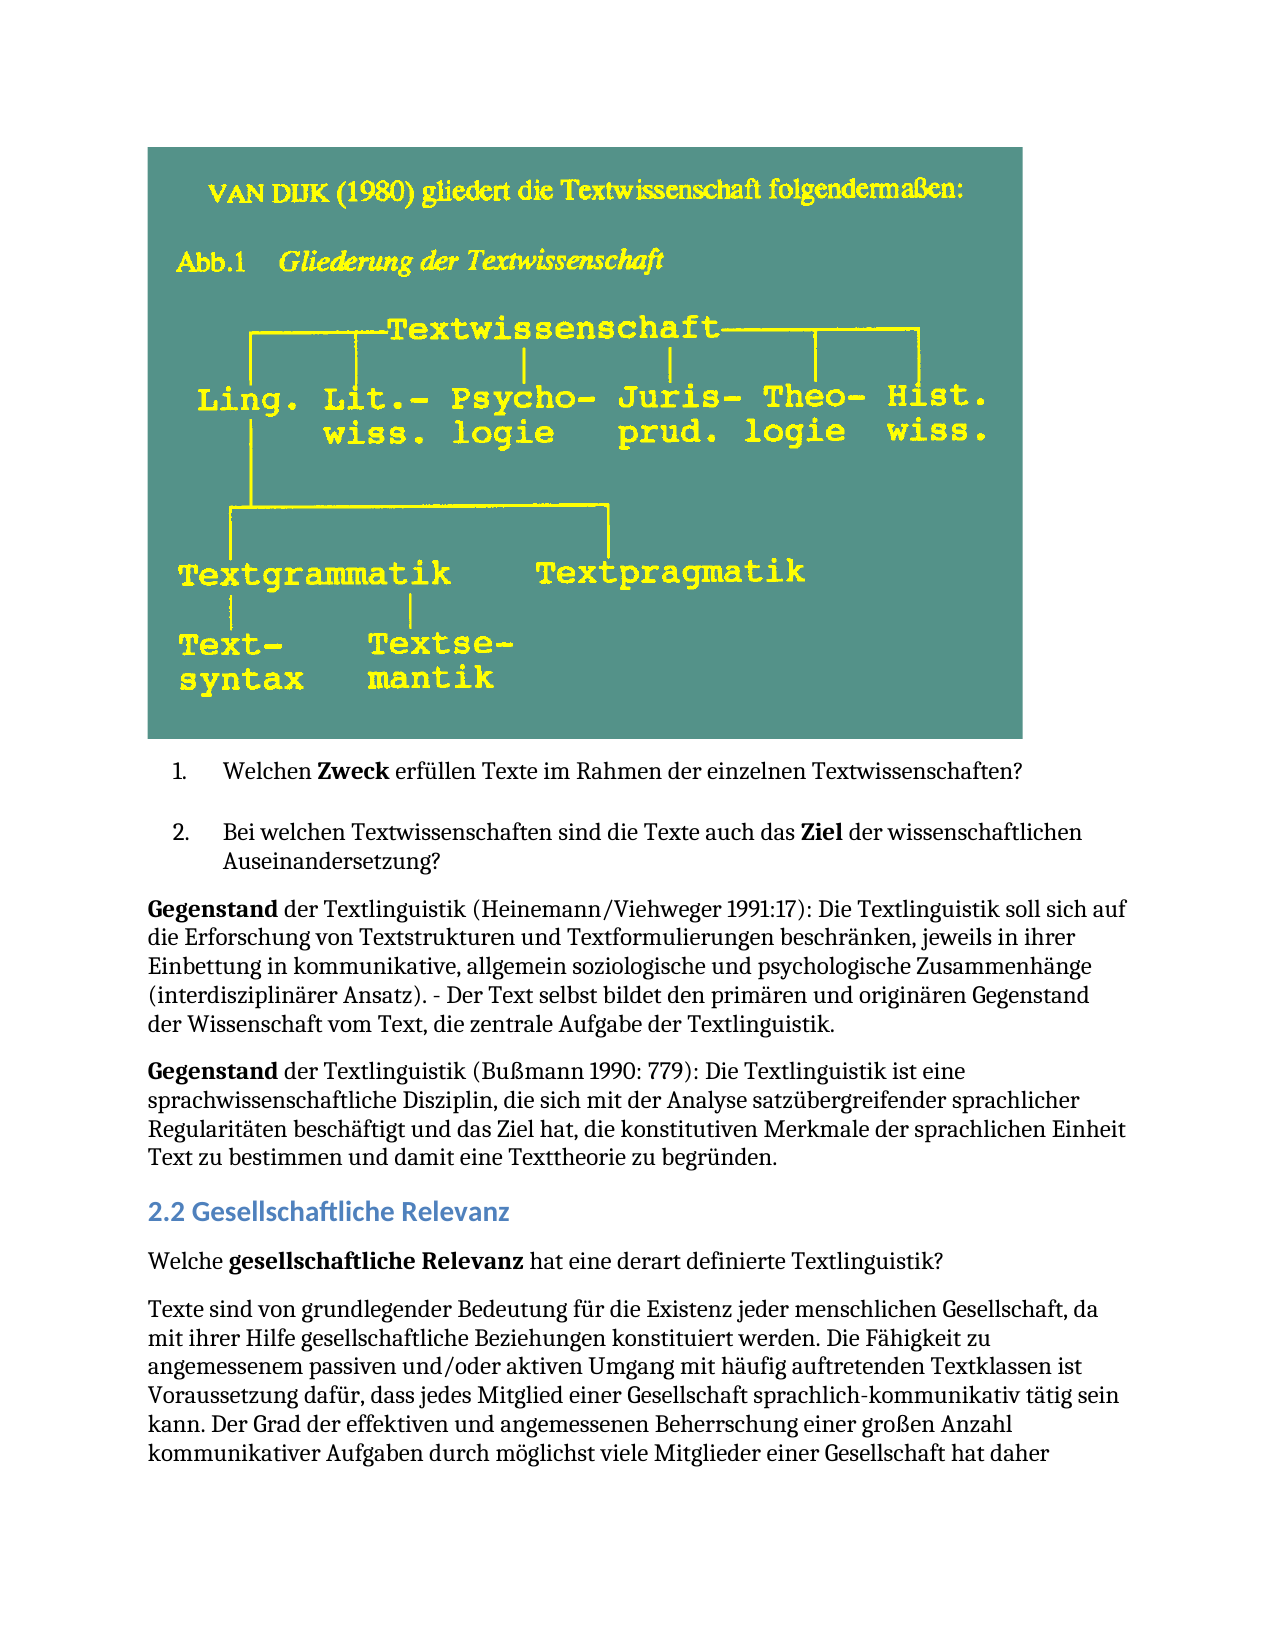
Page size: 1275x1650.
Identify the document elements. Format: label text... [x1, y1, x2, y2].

picture [147, 147, 1023, 739]
text Welche gesellschaftliche Relevanz hat eine derart definierte Textlinguistik? [148, 1247, 1127, 1276]
text Gegenstand der Textlinguistik (Bußmann 1990: 779): Die Textlinguistik ist eine sprachwissenschaftliche Disziplin, die sich mit der Analyse satzübergreifender sprachlicher Regularitäten beschäftigt und das Ziel hat, die konstitutiven Merkmale der sprachlichen Einheit Text zu bestimmen und damit eine Texttheorie zu begründen. [148, 1057, 1127, 1172]
list Bei welchen Textwissenschaften sind die Texte auch das Ziel der wissenschaftlichen Auseinandersetzung? [173, 818, 1127, 876]
subtitle 2.2 Gesellschaftliche Relevanz [148, 1193, 1127, 1228]
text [148, 1295, 1127, 1467]
text Gegenstand der Textlinguistik (Heinemann/Viehweger 1991:17): Die Textlinguistik soll sich auf die Erforschung von Textstrukturen und Textformulierungen beschränken, jeweils in ihrer Einbettung in kommunikative, allgemein soziologische und psychologische Zusammenhänge (interdisziplinärer Ansatz). - Der Text selbst bildet den primären und originären Gegenstand der Wissenschaft vom Text, die zentrale Aufgabe der Textlinguistik. [148, 894, 1127, 1038]
list Welchen Zweck erfüllen Texte im Rahmen der einzelnen Textwissenschaften? [173, 757, 1127, 814]
